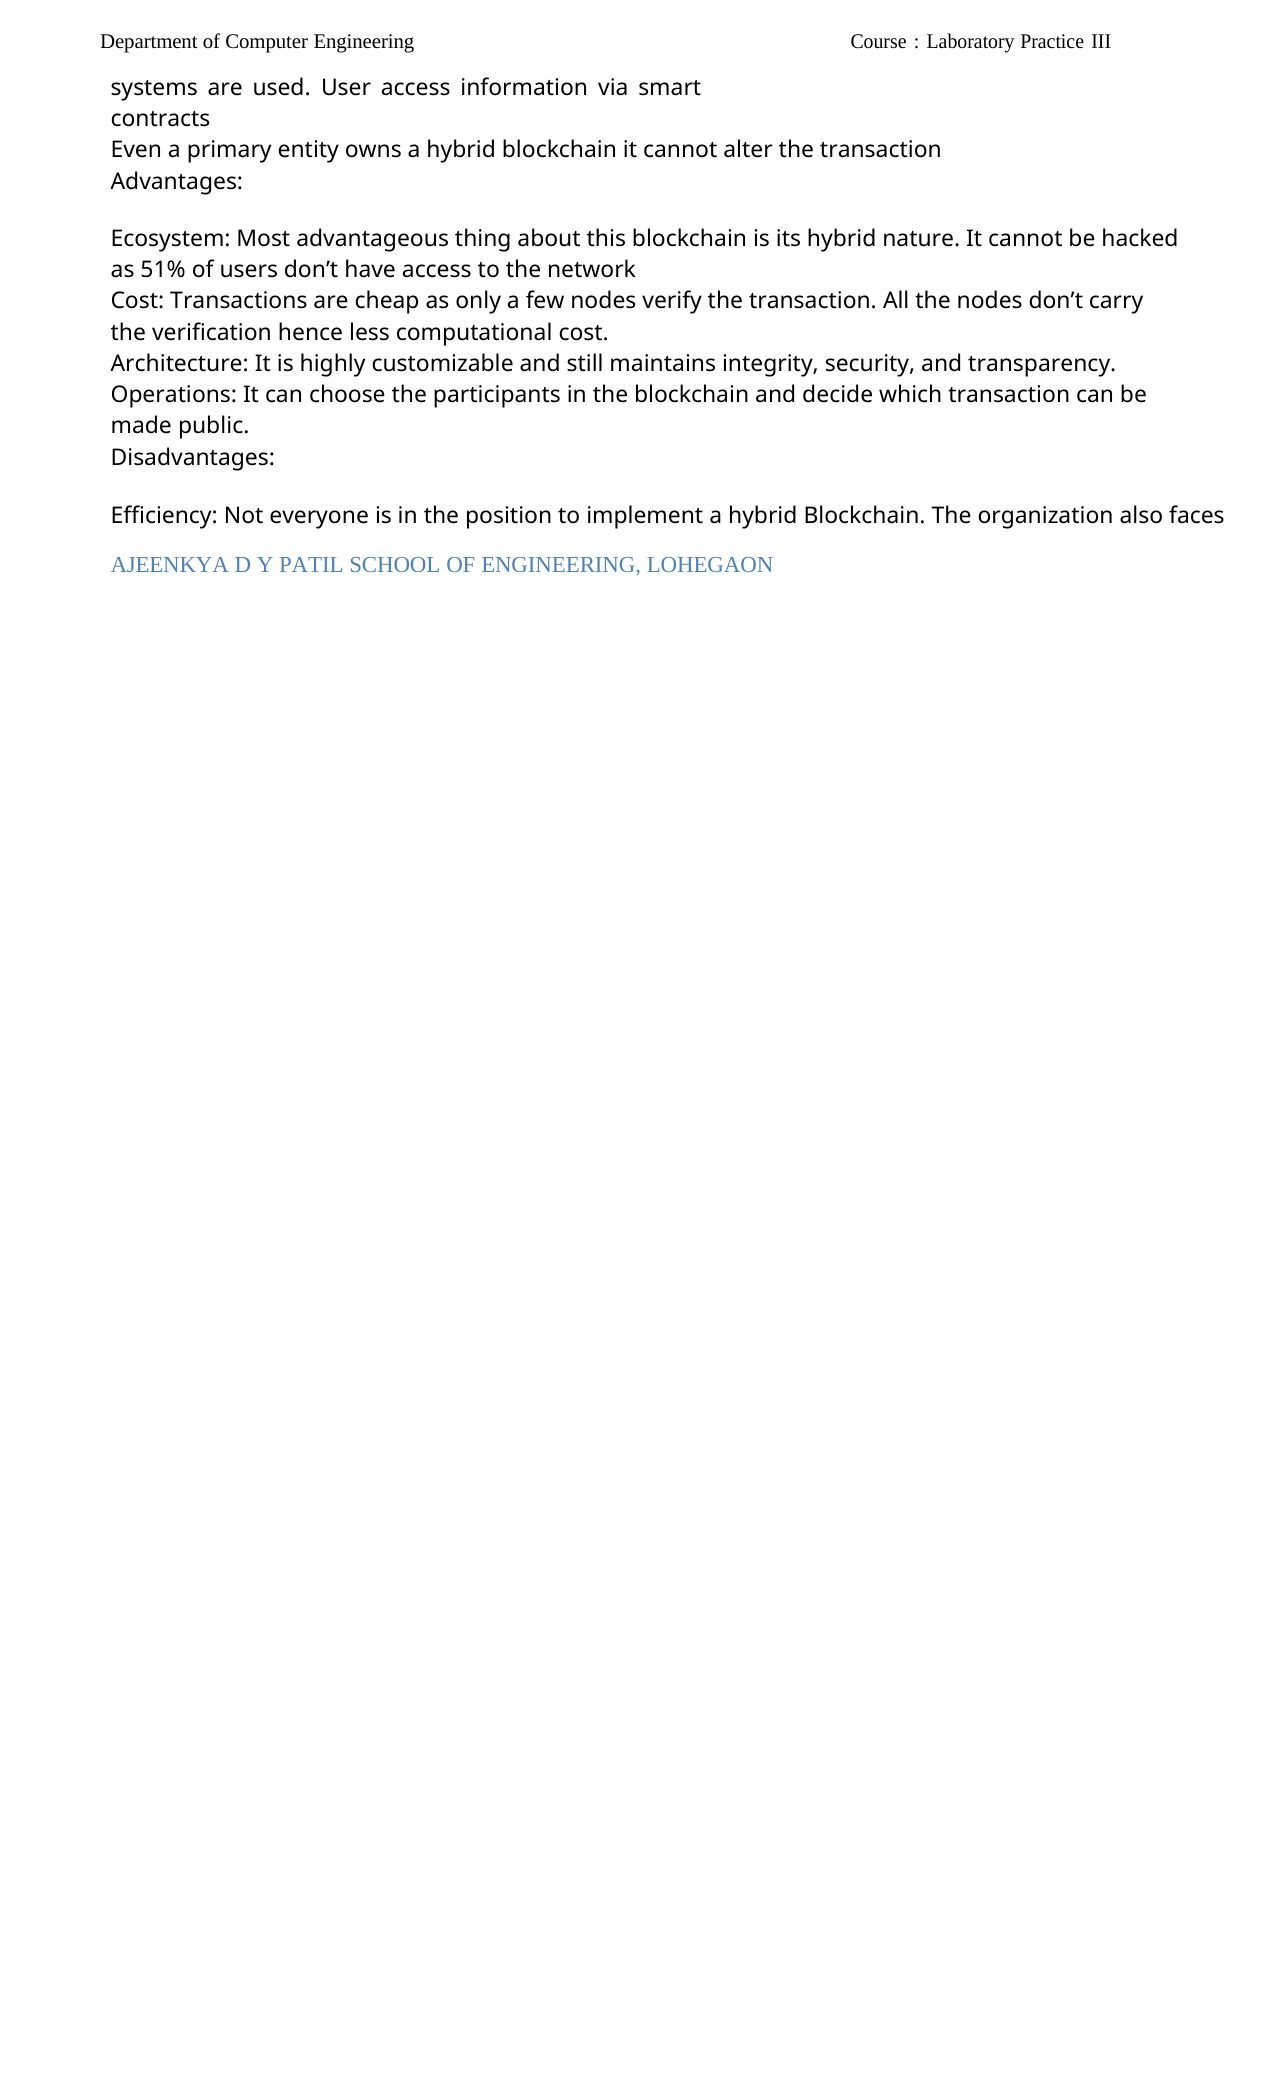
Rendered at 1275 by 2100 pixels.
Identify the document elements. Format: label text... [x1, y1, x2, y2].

text Architecture: It is highly customizable and still maintains integrity, security, and transparency. Operations: It can choose the participants in the blockchain and decide which transaction can be made public. [110, 347, 1155, 441]
text Disadvantages: [110, 441, 1244, 472]
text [110, 71, 701, 133]
text AJEENKYA D Y PATIL SCHOOL OF ENGINEERING, LOHEGAON [110, 551, 1244, 577]
text Even a primary entity owns a hybrid blockchain it cannot alter the transaction Advantages: [110, 133, 1000, 196]
text Efficiency: Not everyone is in the position to implement a hybrid Blockchain. The organization also faces [110, 498, 1244, 530]
text Ecosystem: Most advantageous thing about this blockchain is its hybrid nature. It cannot be hacked as 51% of users don’t have access to the network [110, 222, 1201, 284]
text Cost: Transactions are cheap as only a few nodes verify the transaction. All the nodes don’t carry the verification hence less computational cost. [110, 284, 1155, 347]
